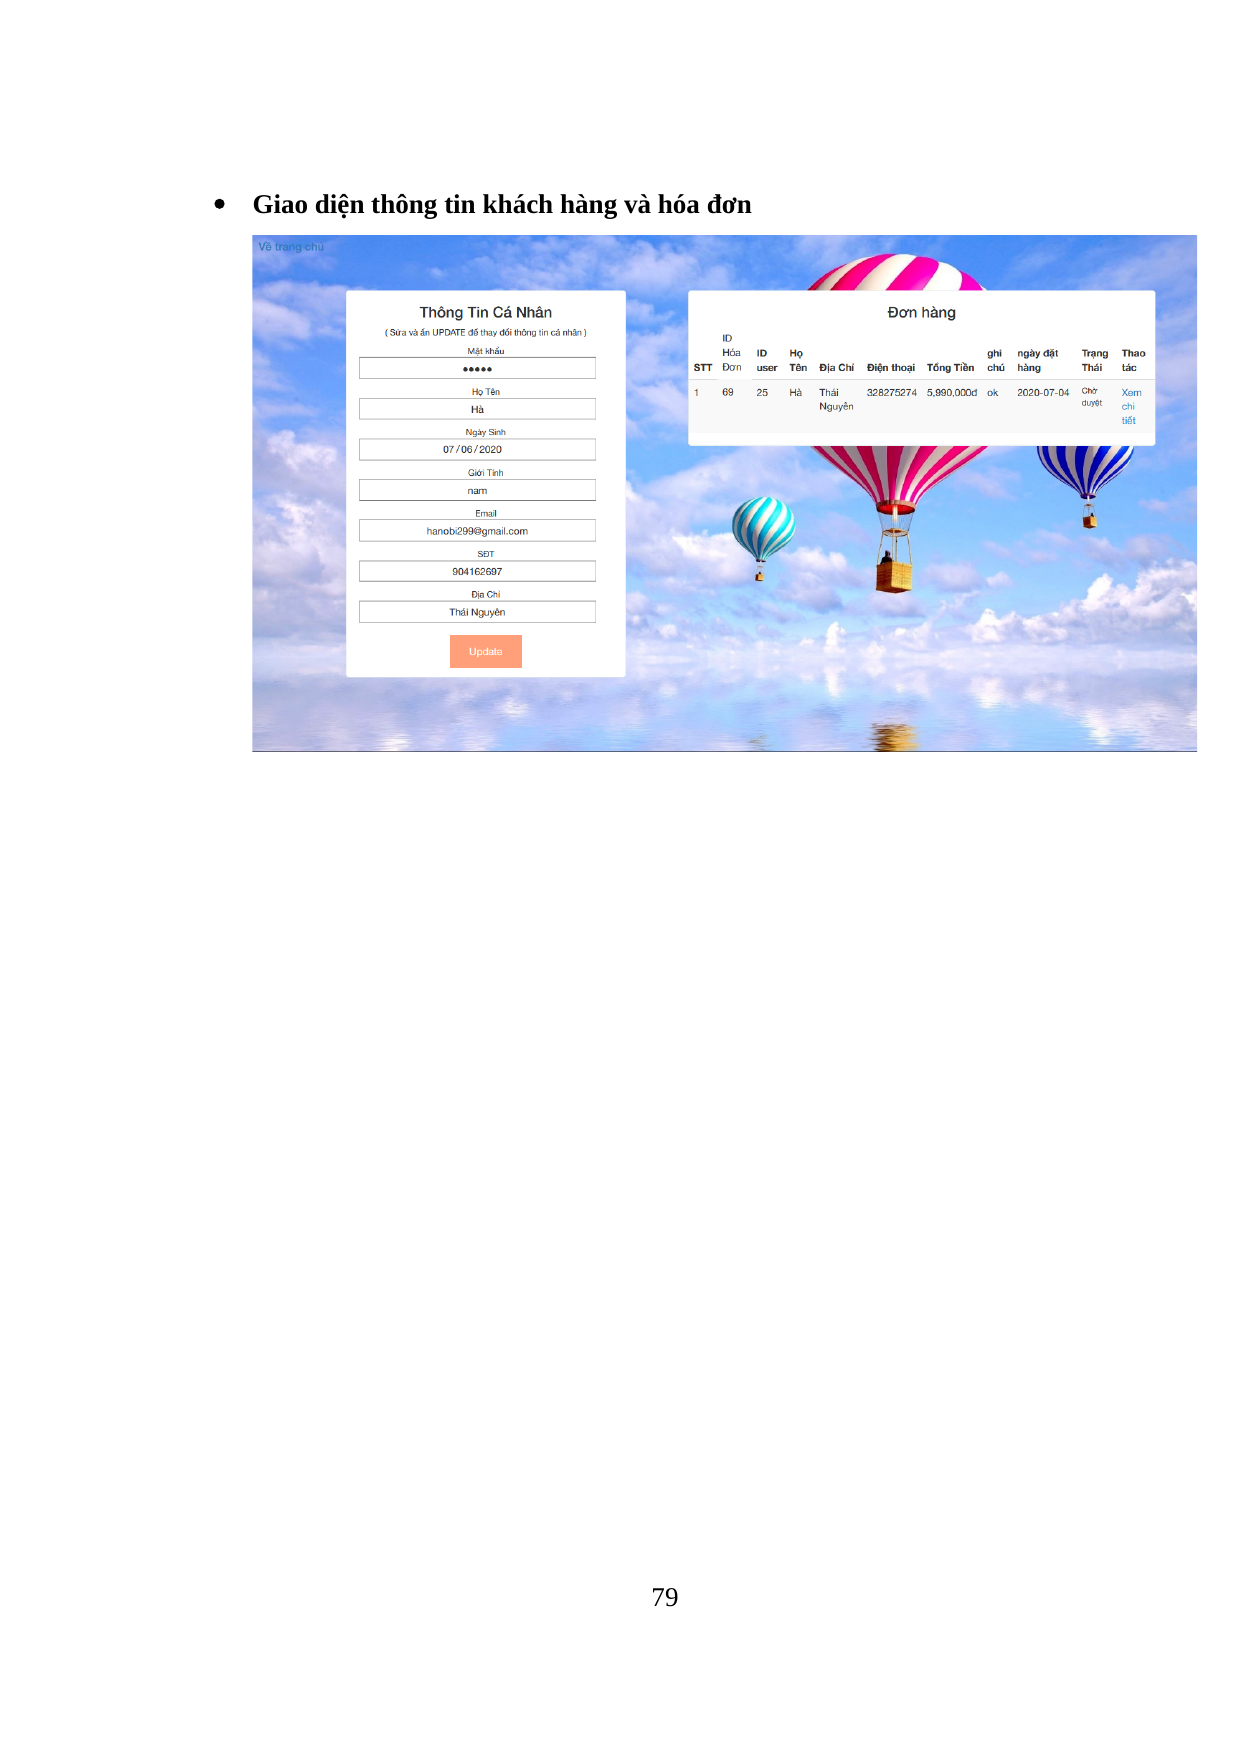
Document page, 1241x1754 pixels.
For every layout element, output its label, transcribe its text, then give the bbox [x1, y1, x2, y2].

picture [252, 235, 1198, 752]
list Giao diện thông tin khách hàng và hóa đơn [215, 188, 1122, 219]
